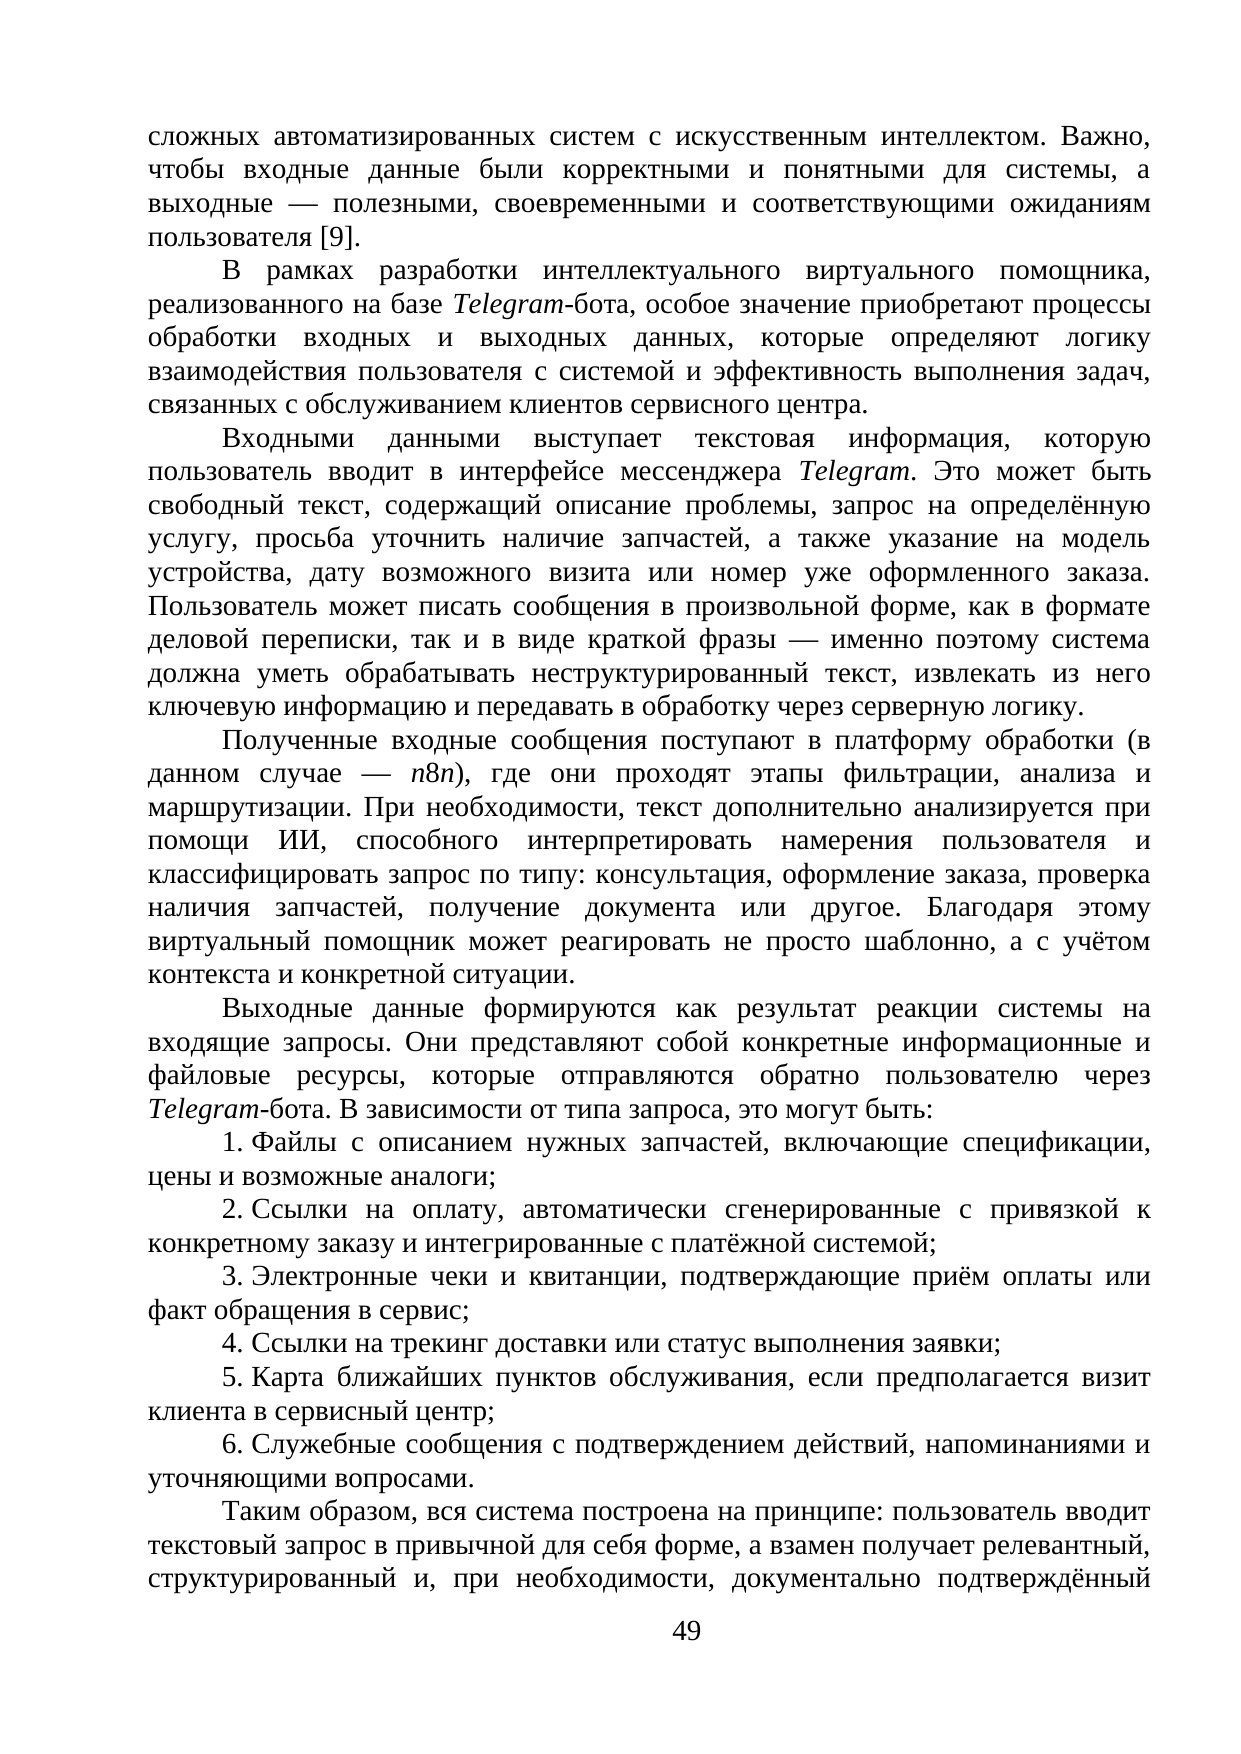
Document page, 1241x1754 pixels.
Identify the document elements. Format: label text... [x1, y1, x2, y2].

text Входными данными выступает текстовая информация, которую пользователь вводит в интерфейсе мессенджера Telegram. Это может быть свободный текст, содержащий описание проблемы, запрос на определённую услугу, просьба уточнить наличие запчастей, а также указание на модель устройства, дату возможного визита или номер уже оформленного заказа. Пользователь может писать сообщения в произвольной форме, как в формате деловой переписки, так и в виде краткой фразы — именно поэтому система должна уметь обрабатывать неструктурированный текст, извлекать из него ключевую информацию и передавать в обработку через серверную логику. [148, 420, 1152, 722]
list Карта ближайших пунктов обслуживания, если предполагается визит клиента в сервисный центр; [148, 1359, 1152, 1426]
list Ссылки на трекинг доставки или статус выполнения заявки; [148, 1326, 1152, 1359]
list Служебные сообщения с подтверждением действий, напоминаниями и уточняющими вопросами. [148, 1426, 1152, 1493]
text Выходные данные формируются как результат реакции системы на входящие запросы. Они представляют собой конкретные информационные и файловые ресурсы, которые отправляются обратно пользователю через Telegram-бота. В зависимости от типа запроса, это могут быть: [148, 990, 1152, 1124]
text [148, 1493, 1152, 1594]
list Ссылки на оплату, автоматически сгенерированные с привязкой к конкретному заказу и интегрированные с платёжной системой; [148, 1191, 1152, 1258]
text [148, 118, 1152, 252]
text В рамках разработки интеллектуального виртуального помощника, реализованного на базе Telegram-бота, особое значение приобретают процессы обработки входных и выходных данных, которые определяют логику взаимодействия пользователя с системой и эффективность выполнения задач, связанных с обслуживанием клиентов сервисного центра. [148, 252, 1152, 420]
list Файлы с описанием нужных запчастей, включающие спецификации, цены и возможные аналоги; [148, 1124, 1152, 1191]
list Электронные чеки и квитанции, подтверждающие приём оплаты или факт обращения в сервис; [148, 1258, 1152, 1326]
text Полученные входные сообщения поступают в платформу обработки (в данном случае — n8n), где они проходят этапы фильтрации, анализа и маршрутизации. При необходимости, текст дополнительно анализируется при помощи ИИ, способного интерпретировать намерения пользователя и классифицировать запрос по типу: консультация, оформление заказа, проверка наличия запчастей, получение документа или другое. Благодаря этому виртуальный помощник может реагировать не просто шаблонно, а с учётом контекста и конкретной ситуации. [148, 722, 1152, 990]
